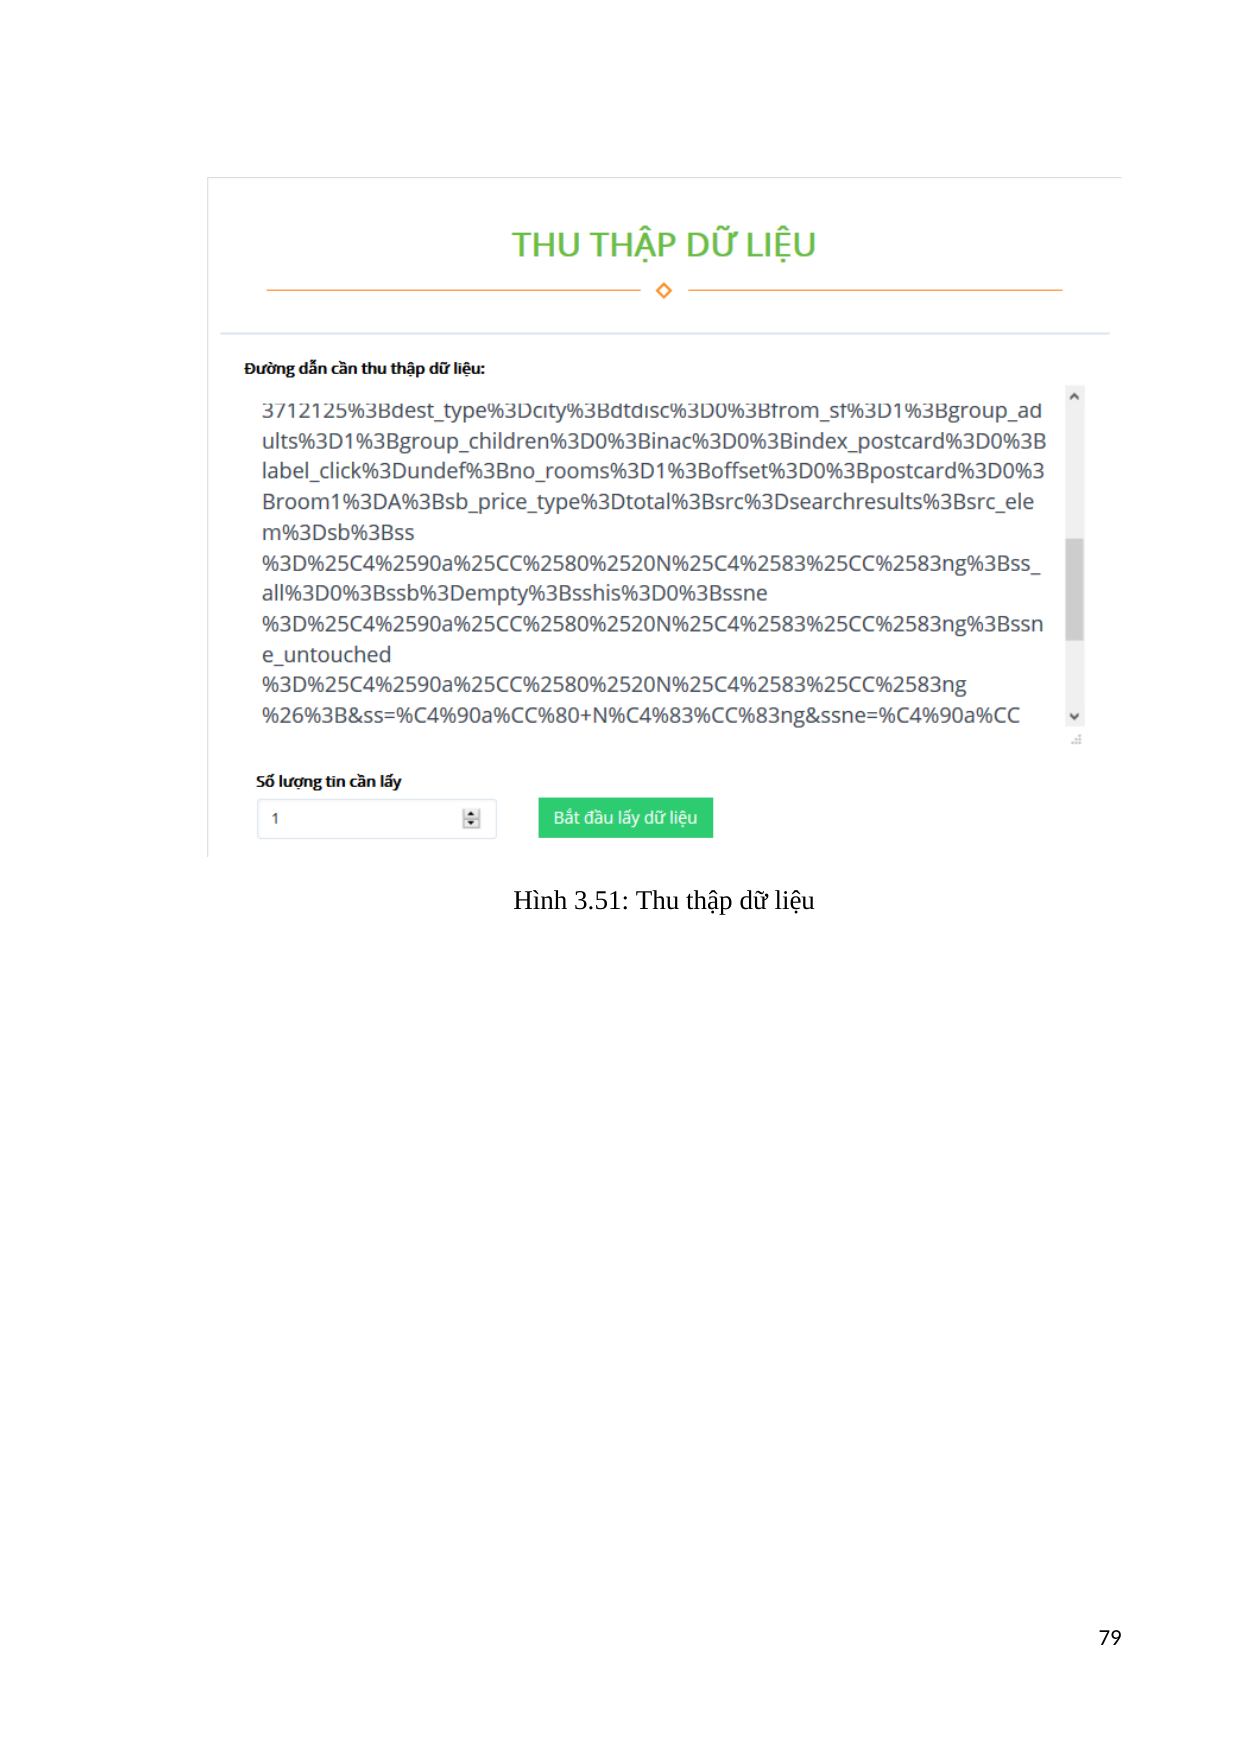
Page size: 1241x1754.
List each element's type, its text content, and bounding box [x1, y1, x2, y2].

picture [206, 177, 1122, 857]
subtitle Hình 3.51: Thu thập dữ liệu [207, 884, 1121, 915]
